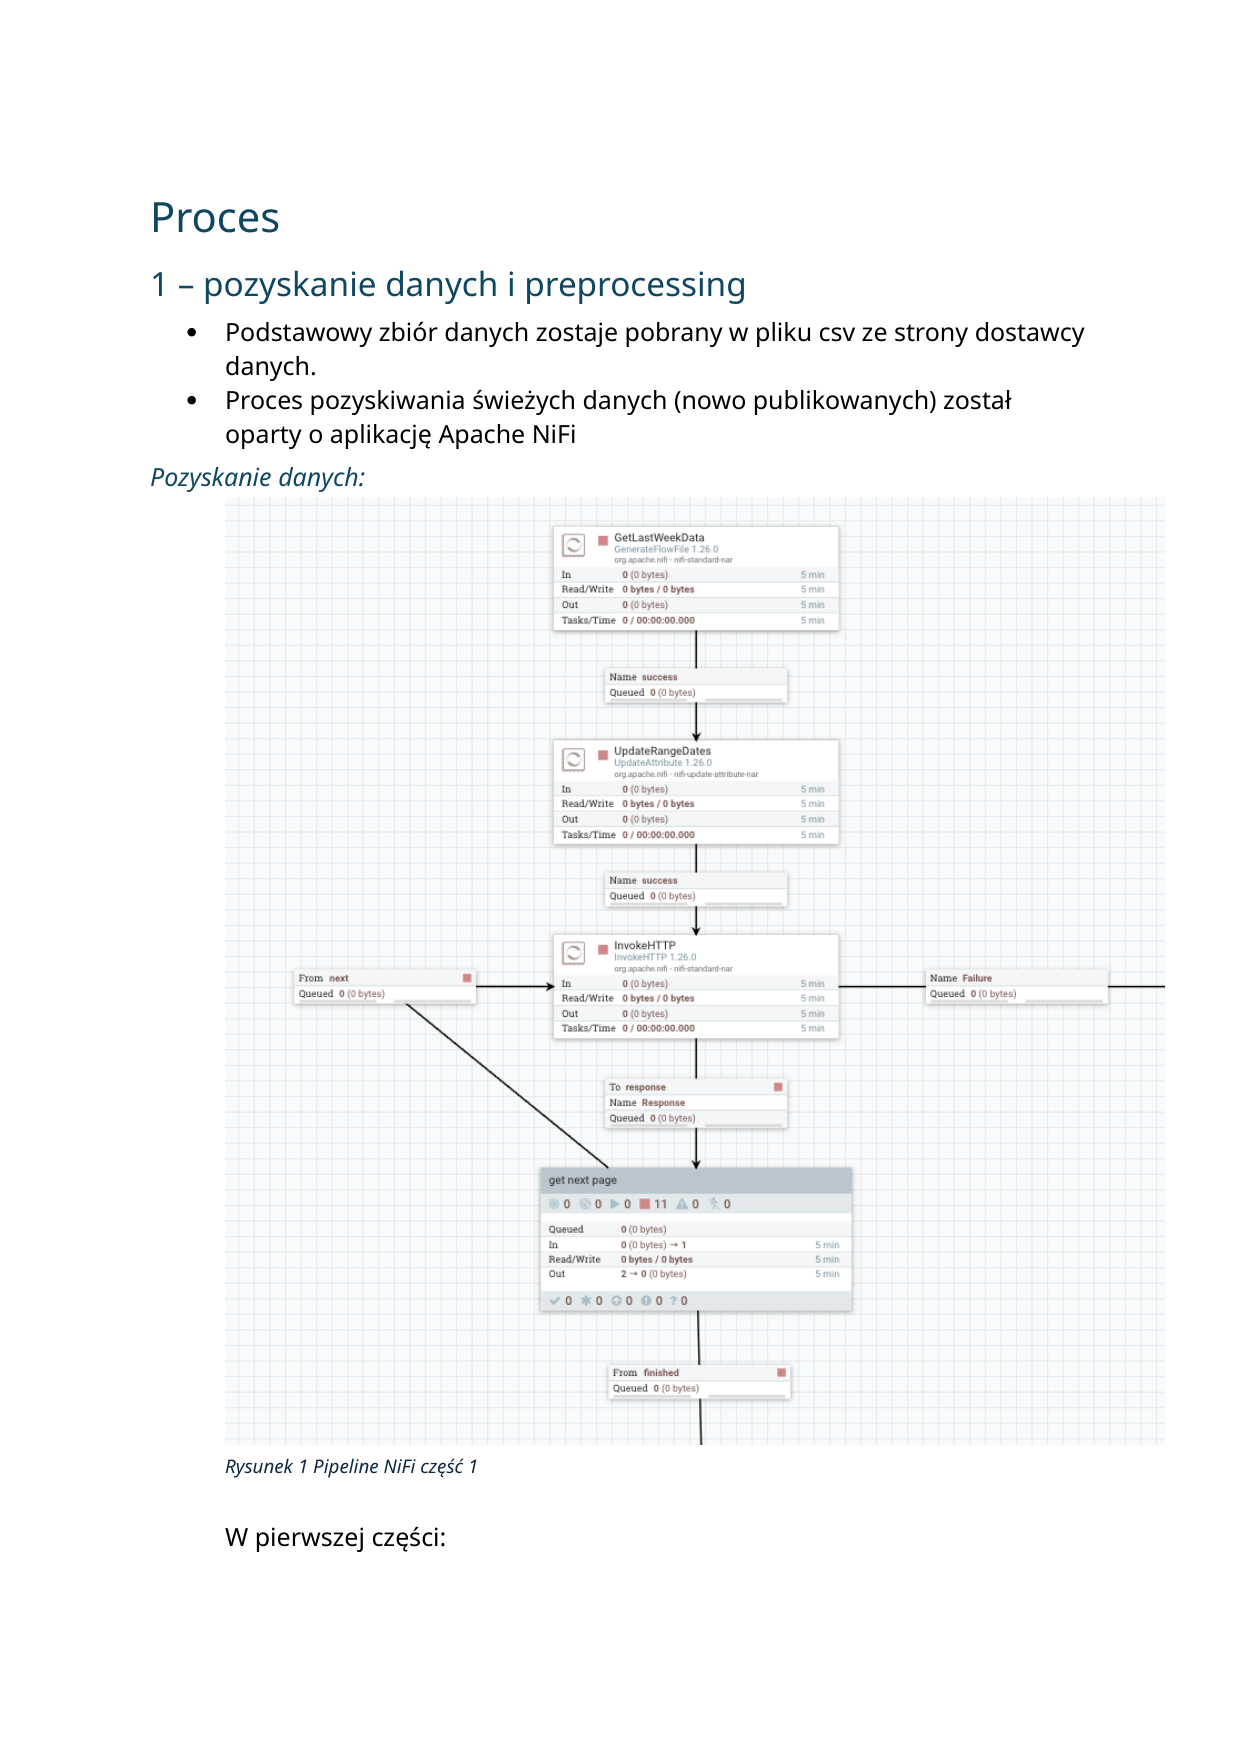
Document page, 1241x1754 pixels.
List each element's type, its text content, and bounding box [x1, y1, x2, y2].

list W pierwszej części: [225, 1519, 1090, 1553]
subtitle Pozyskanie danych: [150, 459, 1090, 493]
list Podstawowy zbiór danych zostaje pobrany w pliku csv ze strony dostawcy danych. [187, 315, 1090, 383]
picture [225, 497, 1166, 1445]
subtitle Proces [150, 187, 1090, 244]
subtitle 1 – pozyskanie danych i preprocessing [150, 261, 1090, 306]
list Proces pozyskiwania świeżych danych (nowo publikowanych) został oparty o aplikację Apache NiFi [187, 383, 1090, 451]
